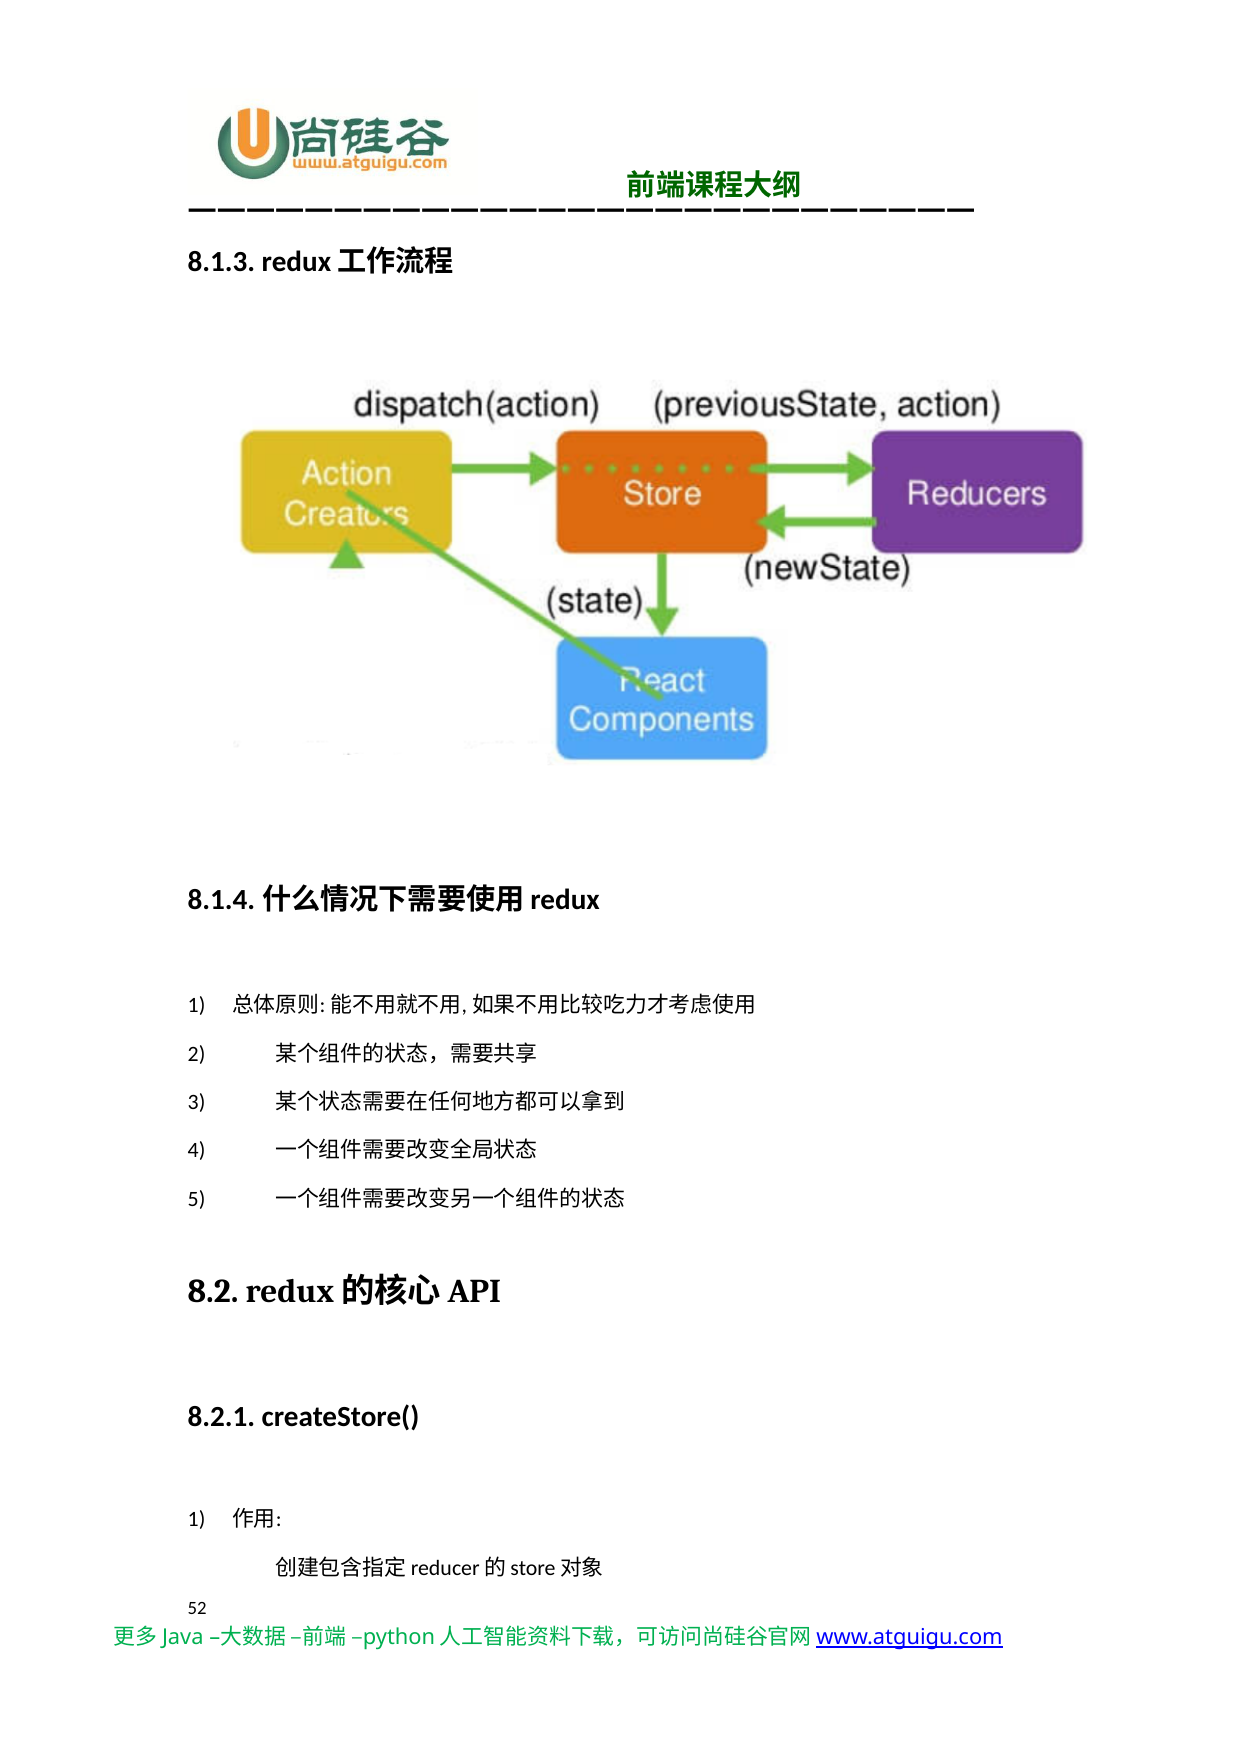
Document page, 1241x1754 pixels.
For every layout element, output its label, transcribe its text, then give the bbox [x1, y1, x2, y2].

subtitle 8.1.4. 什么情况下需要使用redux [187, 864, 1053, 929]
list 某个组件的状态，需要共享 [187, 1035, 1053, 1068]
list 某个状态需要在任何地方都可以拿到 [187, 1084, 1053, 1116]
subtitle 8.2. redux的核心API [187, 1256, 1053, 1321]
list 一个组件需要改变另一个组件的状态 [187, 1180, 1053, 1213]
picture [187, 88, 479, 195]
subtitle 8.2.1. createStore() [187, 1383, 1053, 1448]
list 作用: [187, 1501, 1053, 1533]
subtitle 8.1.3. redux工作流程 [187, 227, 1053, 292]
list 总体原则: 能不用就不用, 如果不用比较吃力才考虑使用 [187, 987, 1053, 1019]
list 创建包含指定reducer的store对象 [231, 1549, 1053, 1582]
list 一个组件需要改变全局状态 [187, 1132, 1053, 1164]
picture [231, 349, 1096, 785]
